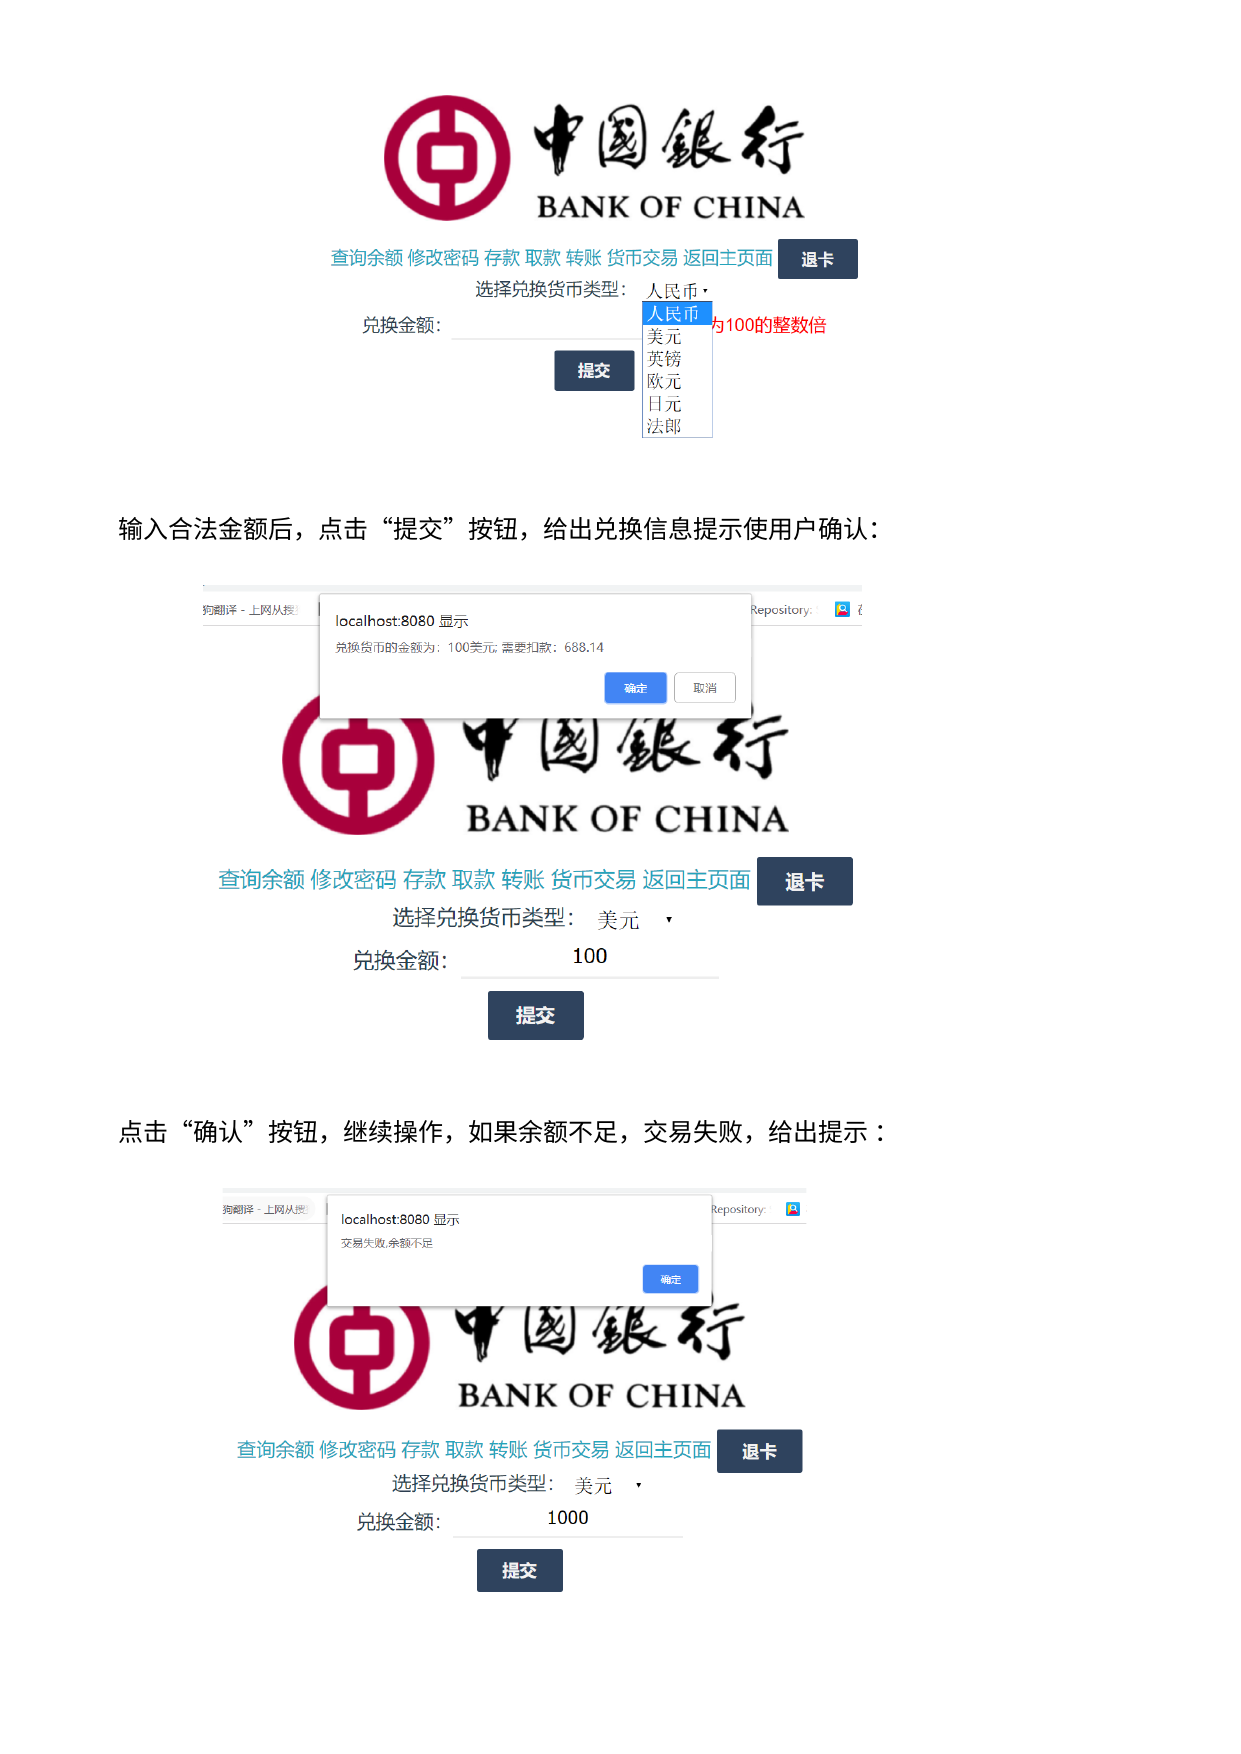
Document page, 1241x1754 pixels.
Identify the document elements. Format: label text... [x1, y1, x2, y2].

picture [315, 80, 871, 445]
text 点击“确认”按钮，继续操作，如果余额不足，交易失败，给出提示 ： [75, 1098, 1165, 1163]
picture [222, 1188, 807, 1609]
text 输入合法金额后，点击“提交”按钮，给出兑换信息提示使用户确认： [75, 495, 1165, 560]
picture [203, 585, 862, 1057]
